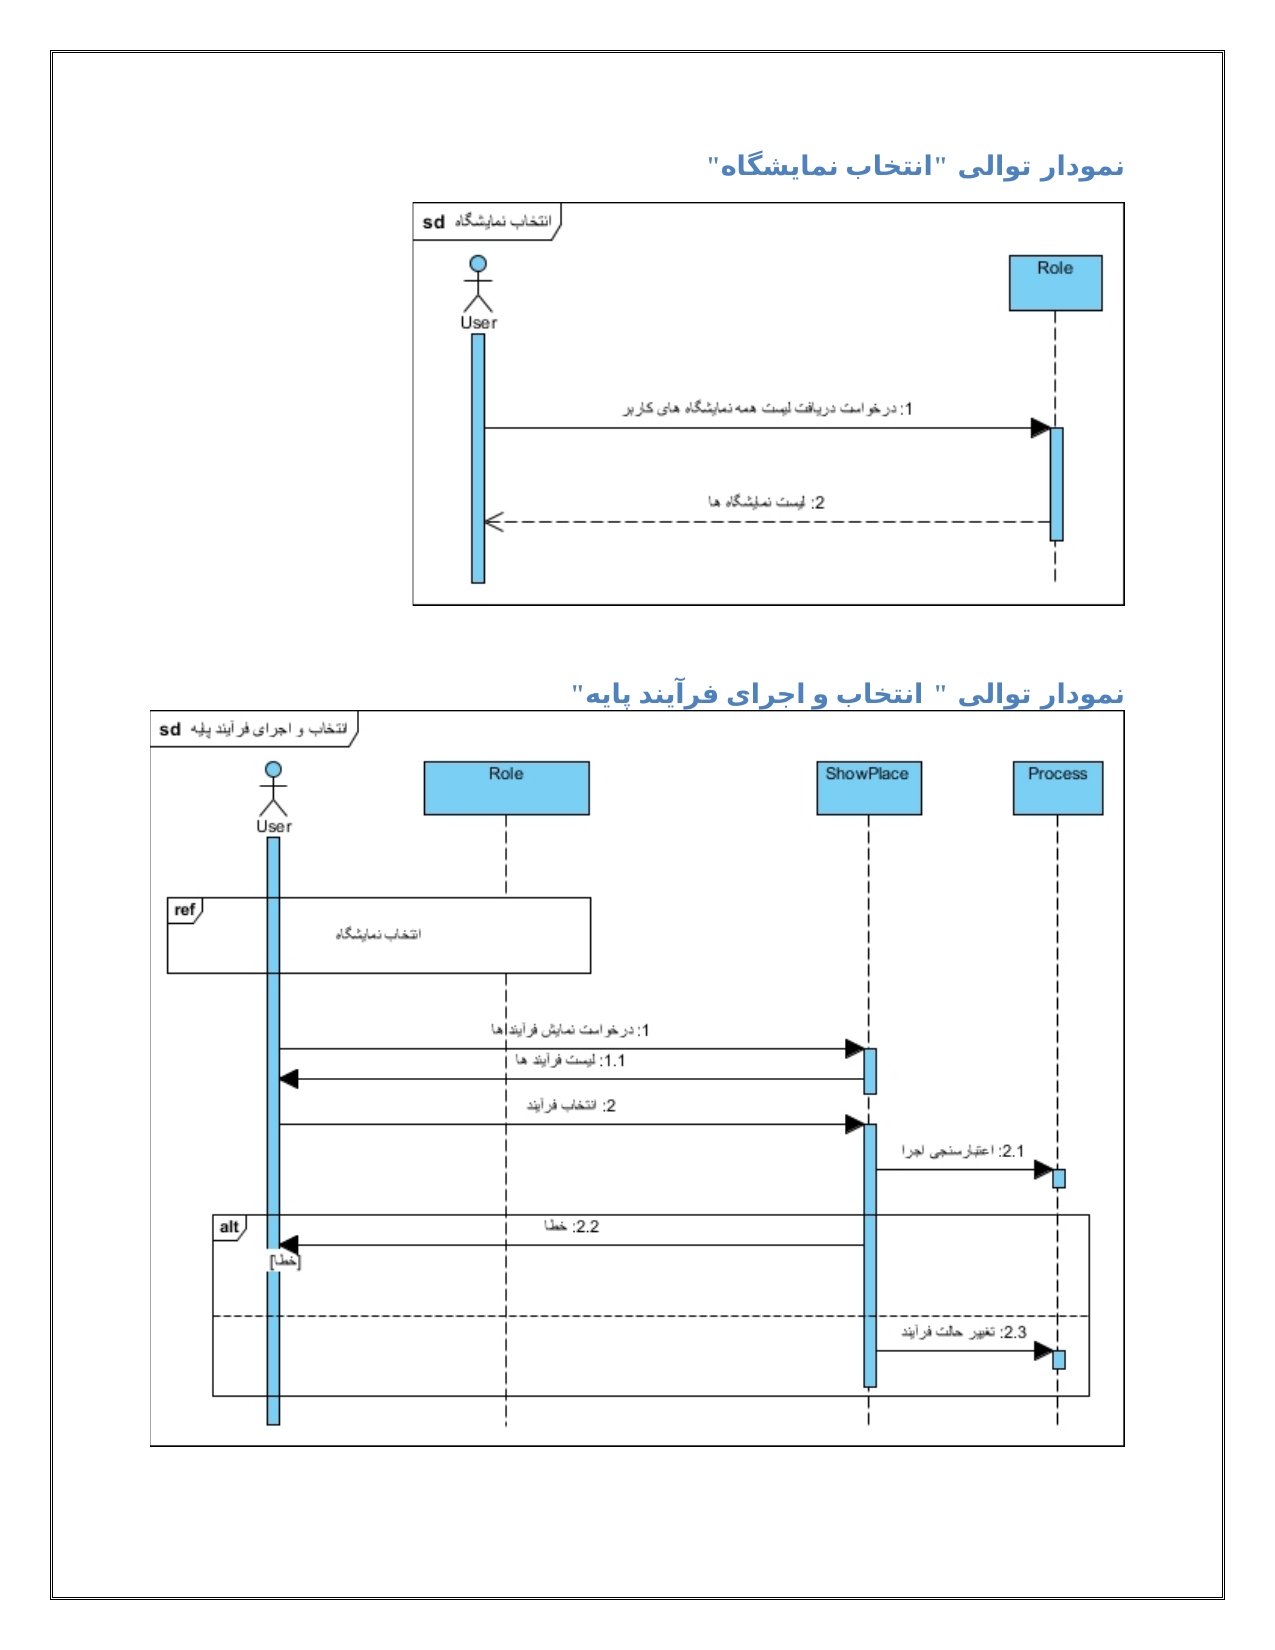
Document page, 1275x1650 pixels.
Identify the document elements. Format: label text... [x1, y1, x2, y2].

picture [412, 202, 1125, 606]
subtitle نمودار توالی " انتخاب و اجرای فرآیند پایه" [150, 678, 1125, 710]
subtitle نمودار توالی "انتخاب نمایشگاه" [150, 150, 1125, 182]
picture [150, 710, 1125, 1447]
